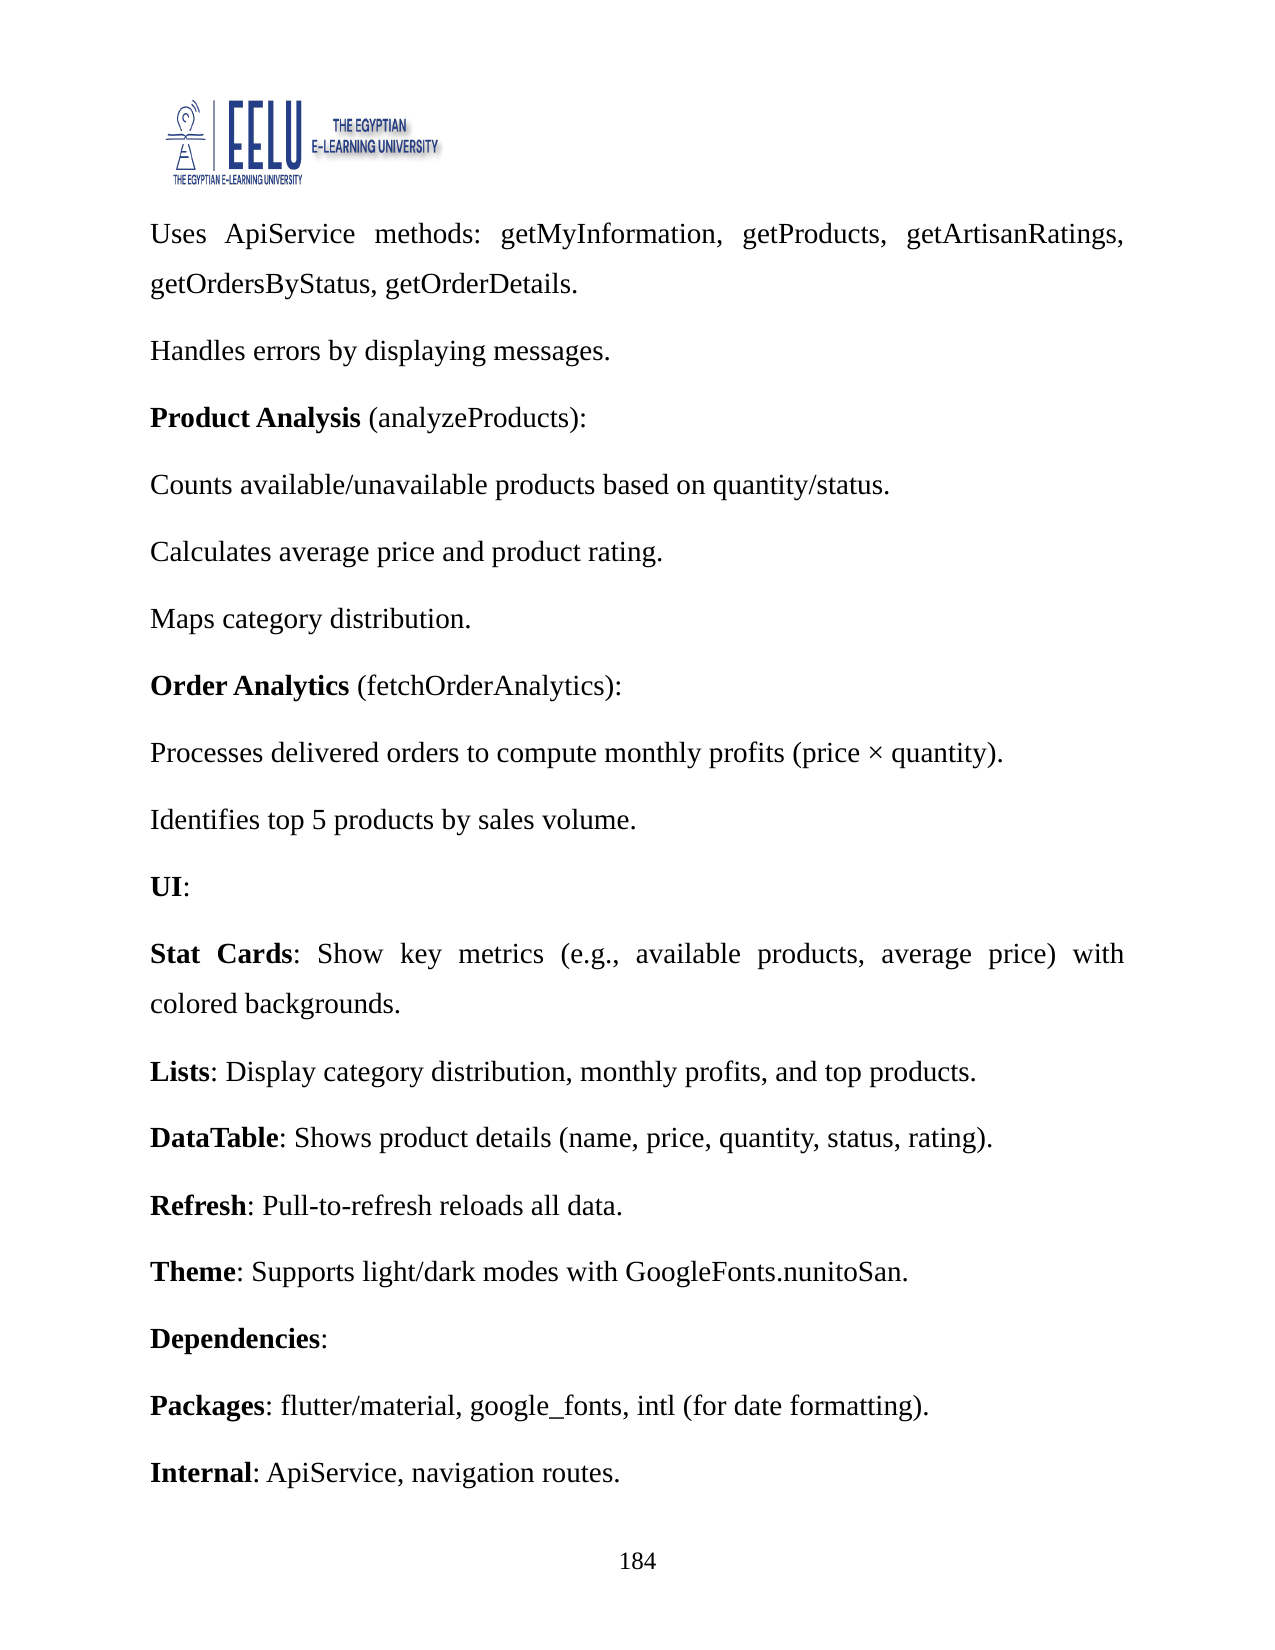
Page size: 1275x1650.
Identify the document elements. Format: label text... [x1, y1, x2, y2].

text Order Analytics (fetchOrderAnalytics): [150, 668, 1125, 702]
text Lists: Display category distribution, monthly profits, and top products. [150, 1054, 1125, 1087]
text Uses ApiService methods: getMyInformation, getProducts, getArtisanRatings, getOrdersByStatus, getOrderDetails. [150, 216, 1125, 300]
text DataTable: Shows product details (name, price, quantity, status, rating). [150, 1121, 1125, 1154]
text Dependencies: [150, 1322, 1125, 1355]
text Processes delivered orders to compute monthly profits (price × quantity). [150, 735, 1125, 769]
text Refresh: Pull-to-refresh reloads all data. [150, 1188, 1125, 1221]
text Counts available/unavailable products based on quantity/status. [150, 467, 1125, 501]
text Stat Cards: Show key metrics (e.g., available products, average price) with colored backgrounds. [150, 936, 1125, 1020]
text UI: [150, 869, 1125, 903]
text Maps category distribution. [150, 601, 1125, 635]
text Theme: Supports light/dark modes with GoogleFonts.nunitoSan. [150, 1254, 1125, 1288]
text Calculates average price and product rating. [150, 534, 1125, 568]
picture [150, 75, 444, 188]
text Product Analysis (analyzeProducts): [150, 401, 1125, 434]
text Packages: flutter/material, google_fonts, intl (for date formatting). [150, 1388, 1125, 1422]
text Identifies top 5 products by sales volume. [150, 802, 1125, 836]
text Handles errors by displaying messages. [150, 333, 1125, 367]
text Internal: ApiService, navigation routes. [150, 1456, 1125, 1489]
